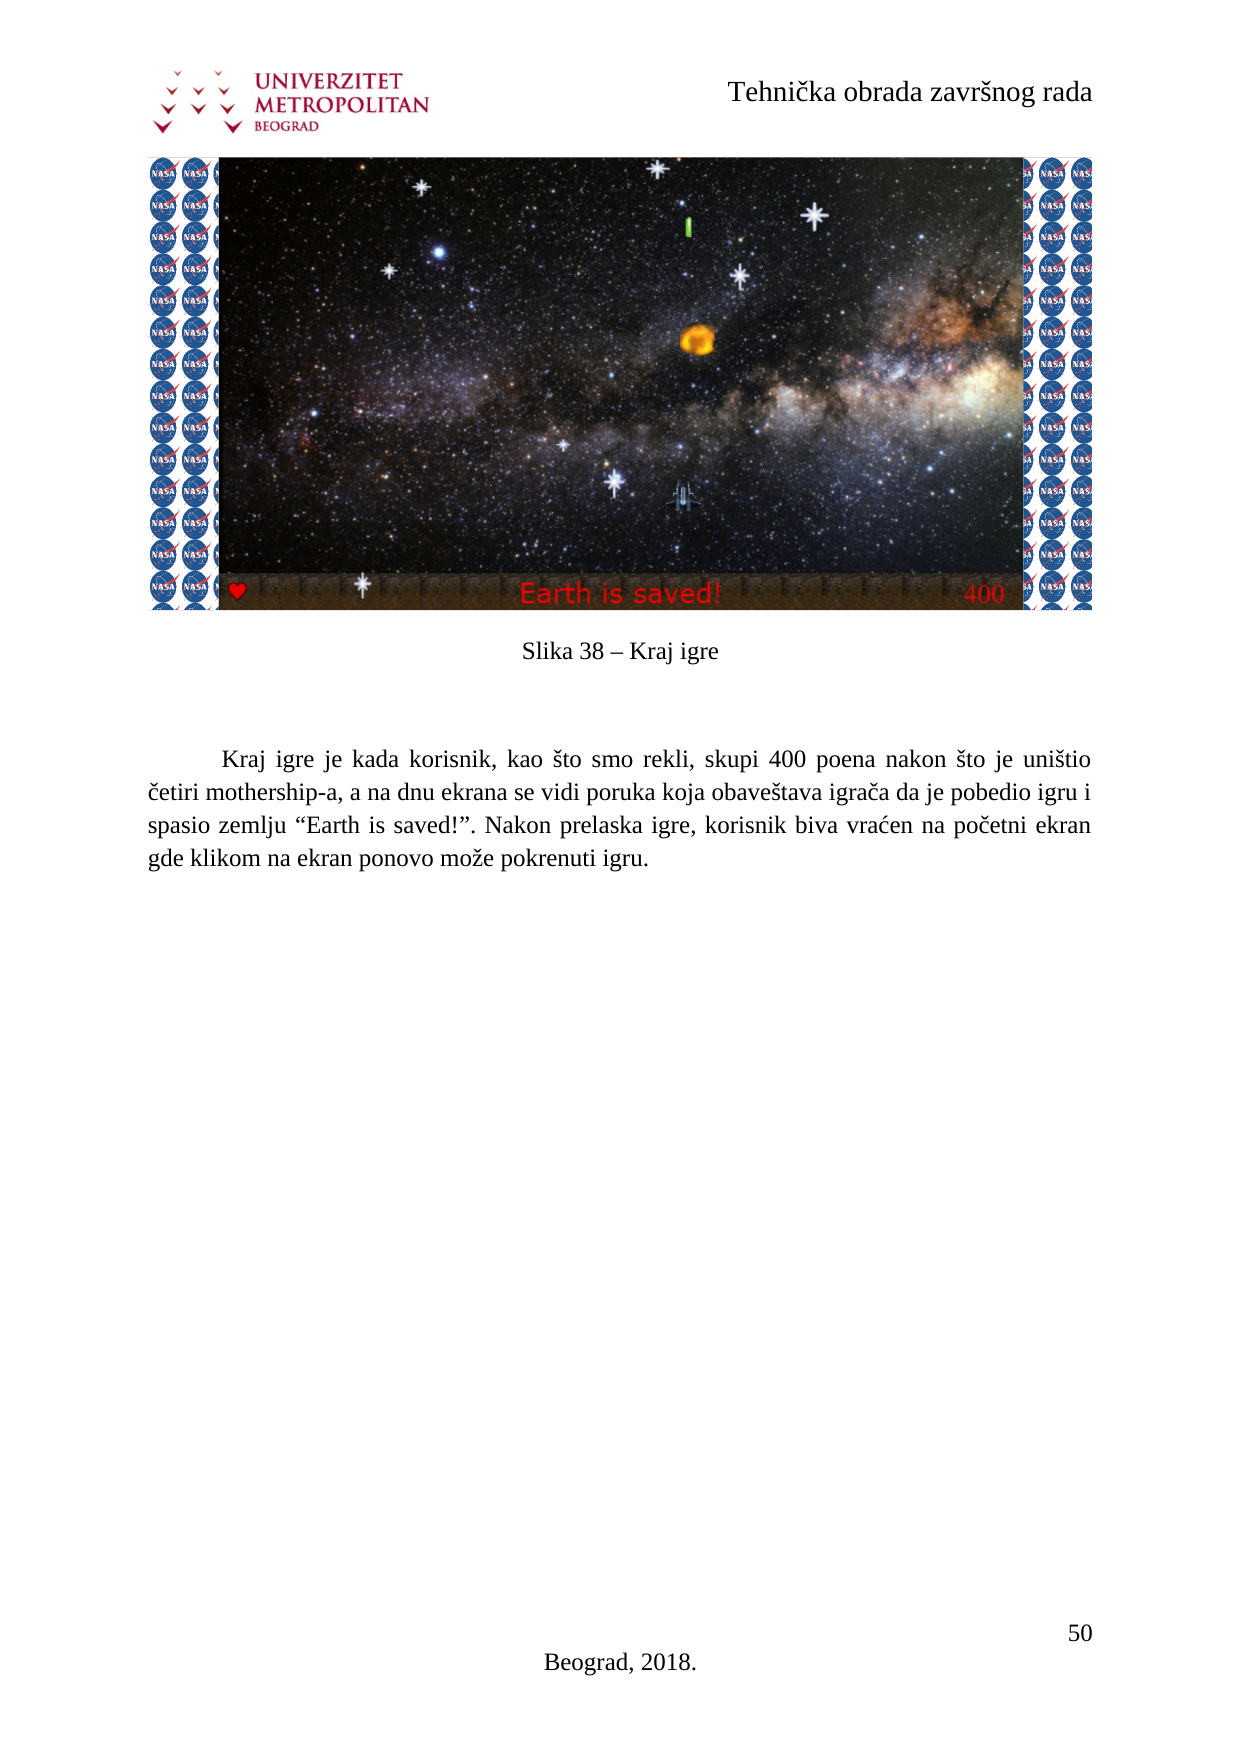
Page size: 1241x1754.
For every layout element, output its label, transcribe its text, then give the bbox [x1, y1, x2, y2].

text Slika 38 – Kraj igre [148, 636, 1093, 665]
picture [148, 157, 1092, 611]
text Kraj igre je kada korisnik, kao što smo rekli, skupi 400 poena nakon što je uništio četiri mothership-a, a na dnu ekrana se vidi poruka koja obaveštava igrača da je pobedio igru i spasio zemlju “Earth is saved!”. Nakon prelaska igre, korisnik biva vraćen na početni ekran gde klikom na ekran ponovo može pokrenuti igru. [148, 744, 1093, 872]
picture [145, 60, 438, 146]
